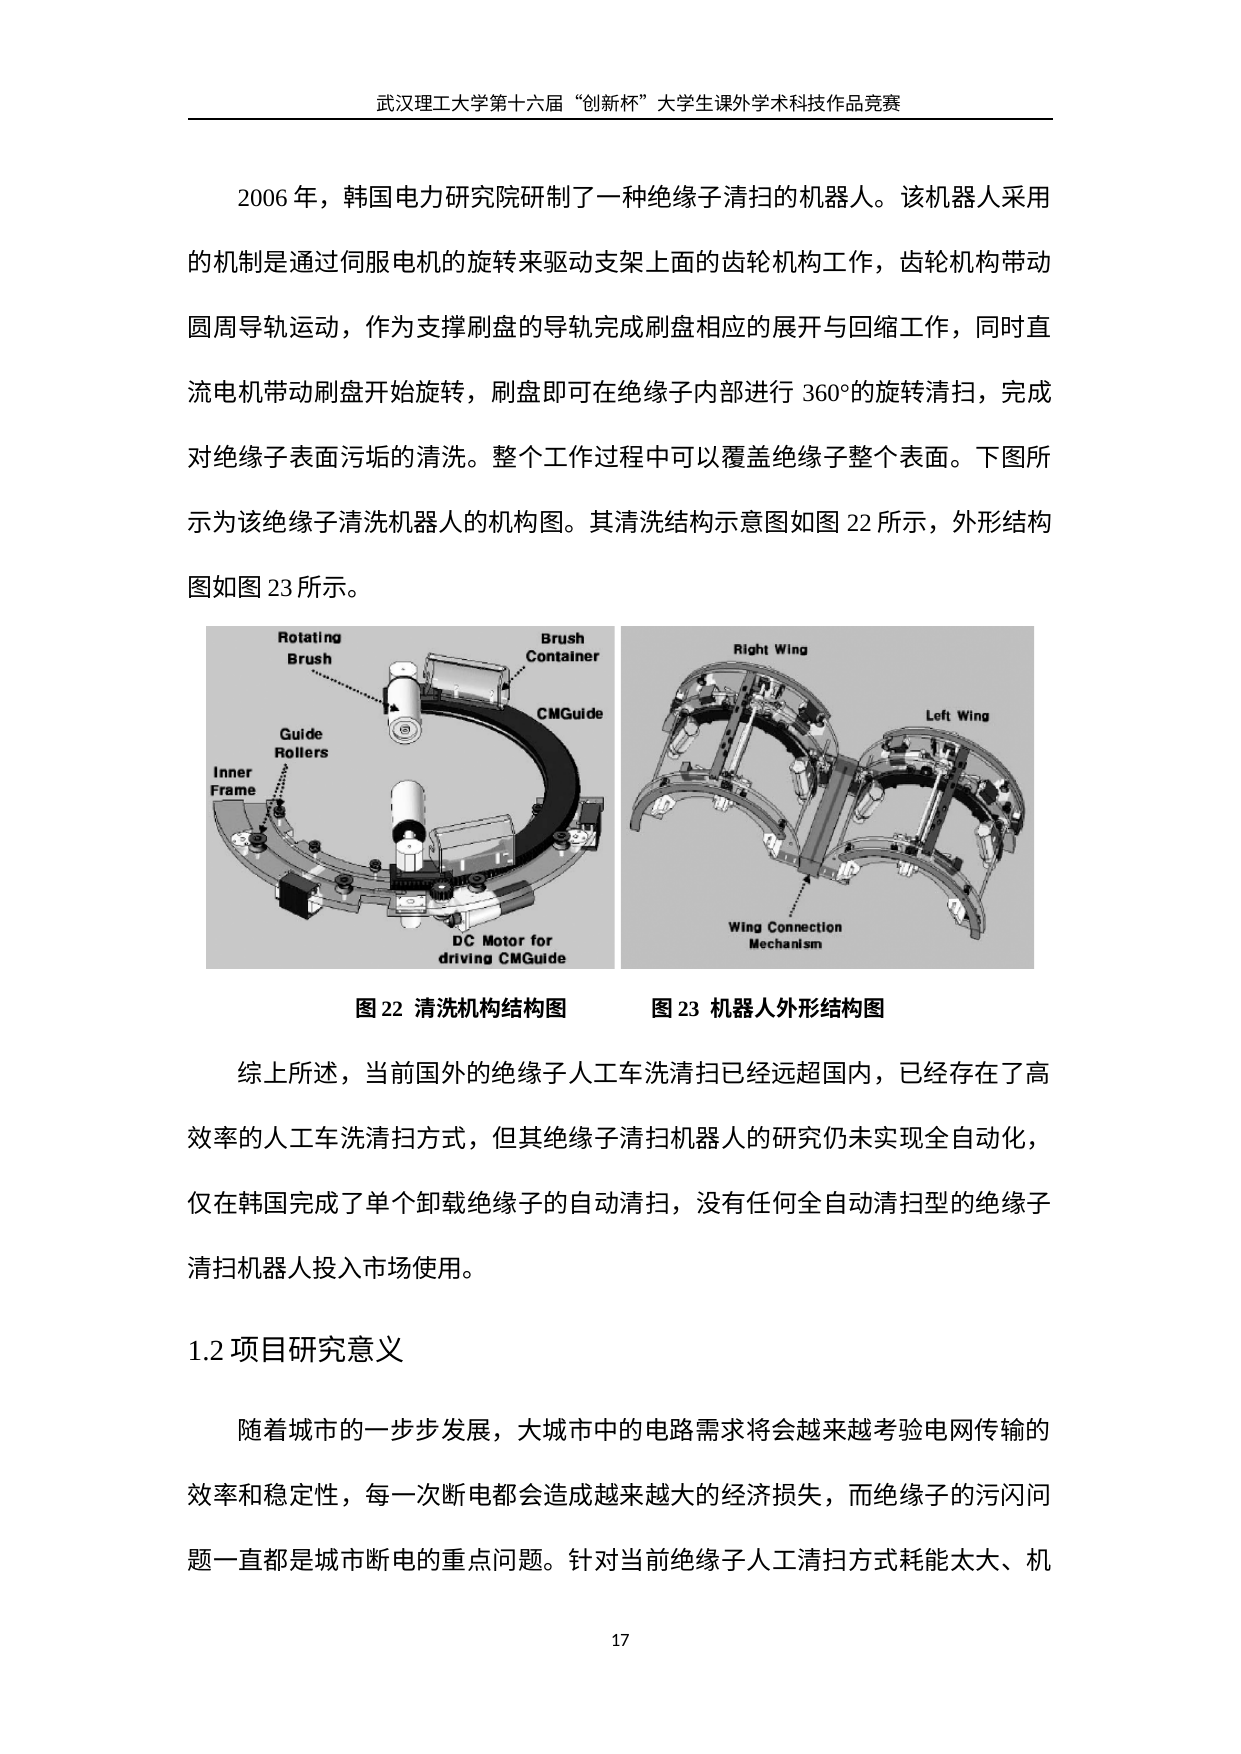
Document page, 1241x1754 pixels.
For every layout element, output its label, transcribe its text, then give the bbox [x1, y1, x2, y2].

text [187, 1396, 1053, 1591]
text 1.2项目研究意义 [187, 1315, 1053, 1380]
text 综上所述，当前国外的绝缘子人工车洗清扫已经远超国内，已经存在了高效率的人工车洗清扫方式，但其绝缘子清扫机器人的研究仍未实现全自动化，仅在韩国完成了单个卸载绝缘子的自动清扫，没有任何全自动清扫型的绝缘子清扫机器人投入市场使用。 [187, 1039, 1053, 1299]
text 2006年，韩国电力研究院研制了一种绝缘子清扫的机器人。该机器人采用的机制是通过伺服电机的旋转来驱动支架上面的齿轮机构工作，齿轮机构带动圆周导轨运动，作为支撑刷盘的导轨完成刷盘相应的展开与回缩工作，同时直流电机带动刷盘开始旋转，刷盘即可在绝缘子内部进行360°的旋转清扫，完成对绝缘子表面污垢的清洗。整个工作过程中可以覆盖绝缘子整个表面。下图所示为该绝缘子清洗机器人的机构图。其清洗结构示意图如图22所示，外形结构图如图23所示。 [187, 163, 1053, 618]
text 图22 清洗机构结构图 图23 机器人外形结构图 [187, 990, 1053, 1023]
picture [206, 626, 615, 969]
picture [620, 626, 1035, 969]
